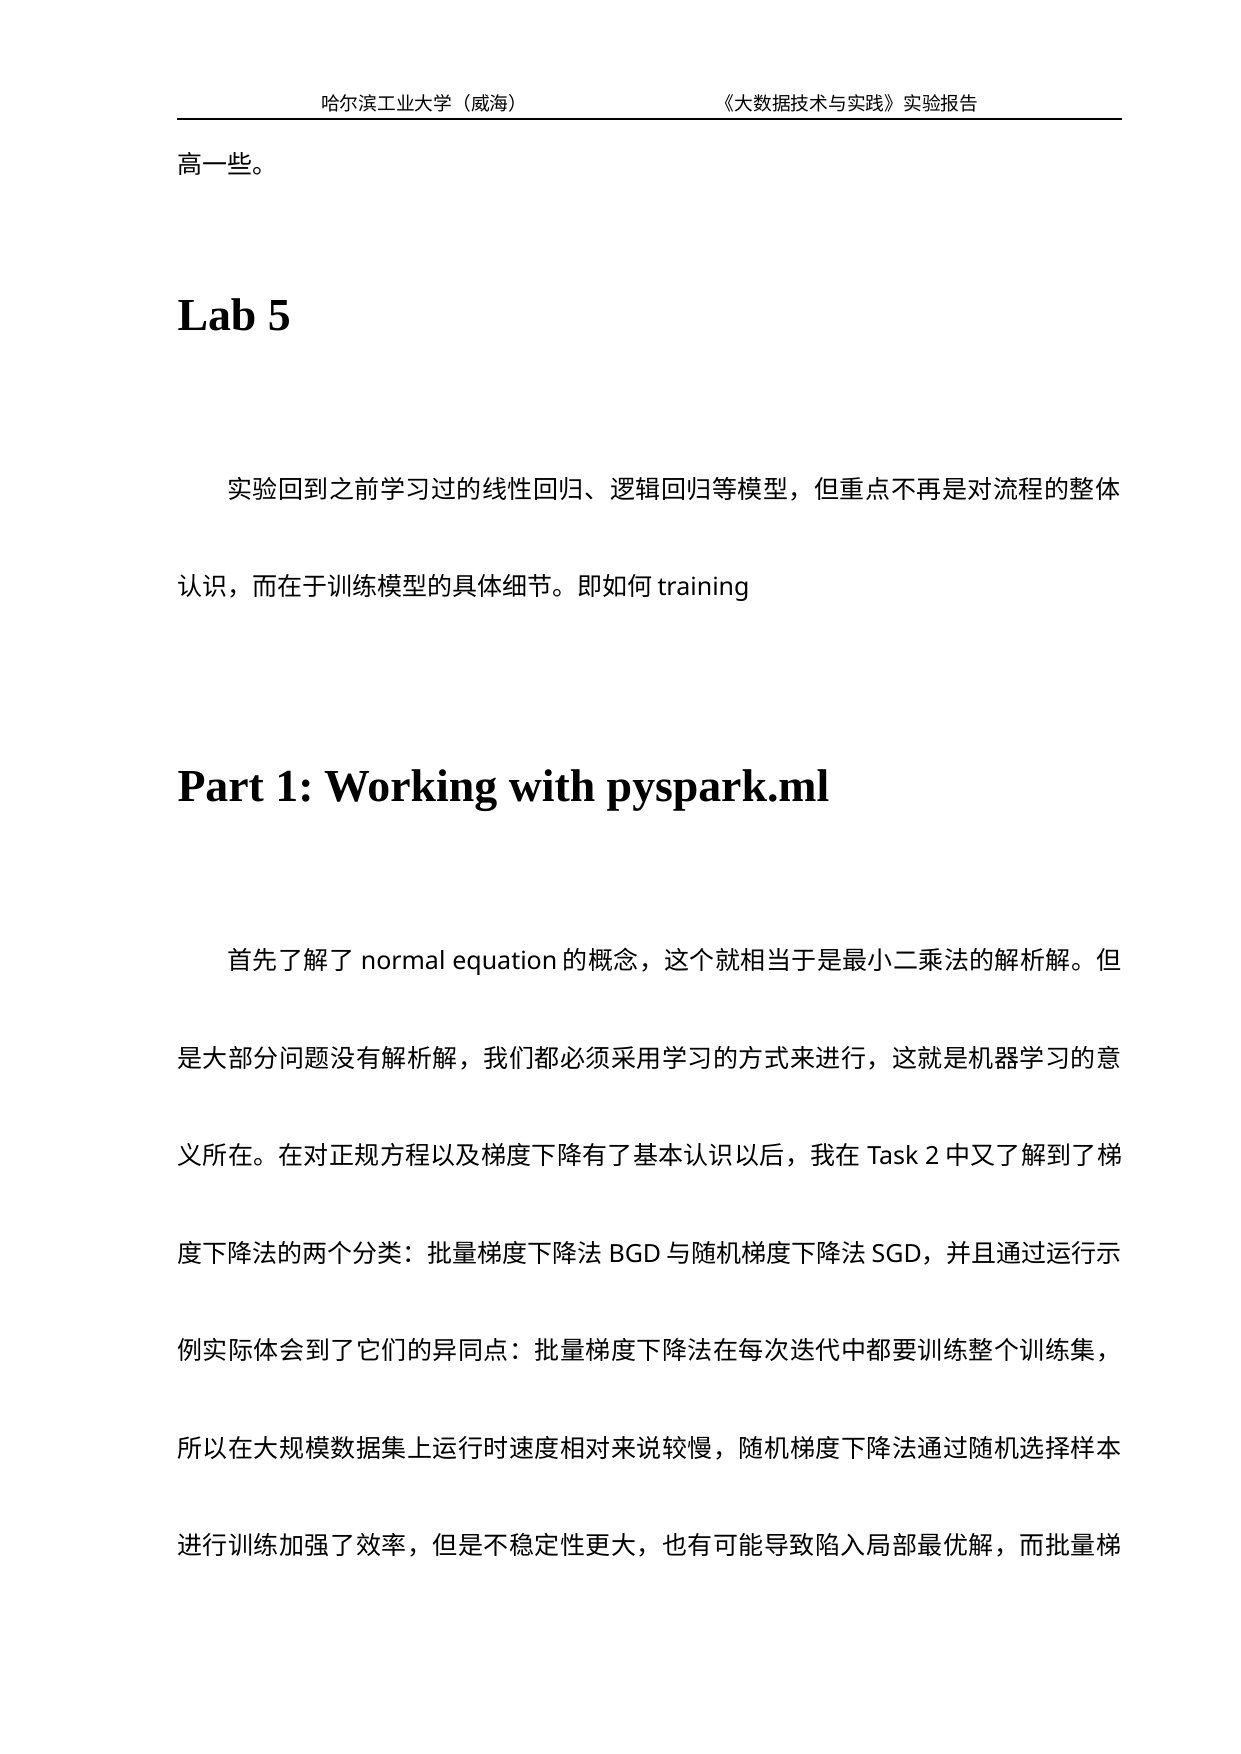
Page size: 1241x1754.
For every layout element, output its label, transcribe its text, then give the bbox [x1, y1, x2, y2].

subtitle Part 1: Working with pyspark.ml [177, 753, 1122, 818]
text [177, 130, 1122, 195]
text 实验回到之前学习过的线性回归、逻辑回归等模型，但重点不再是对流程的整体认识，而在于训练模型的具体细节。即如何training [177, 455, 1122, 617]
subtitle Lab 5 [177, 281, 1122, 346]
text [177, 926, 1122, 1576]
